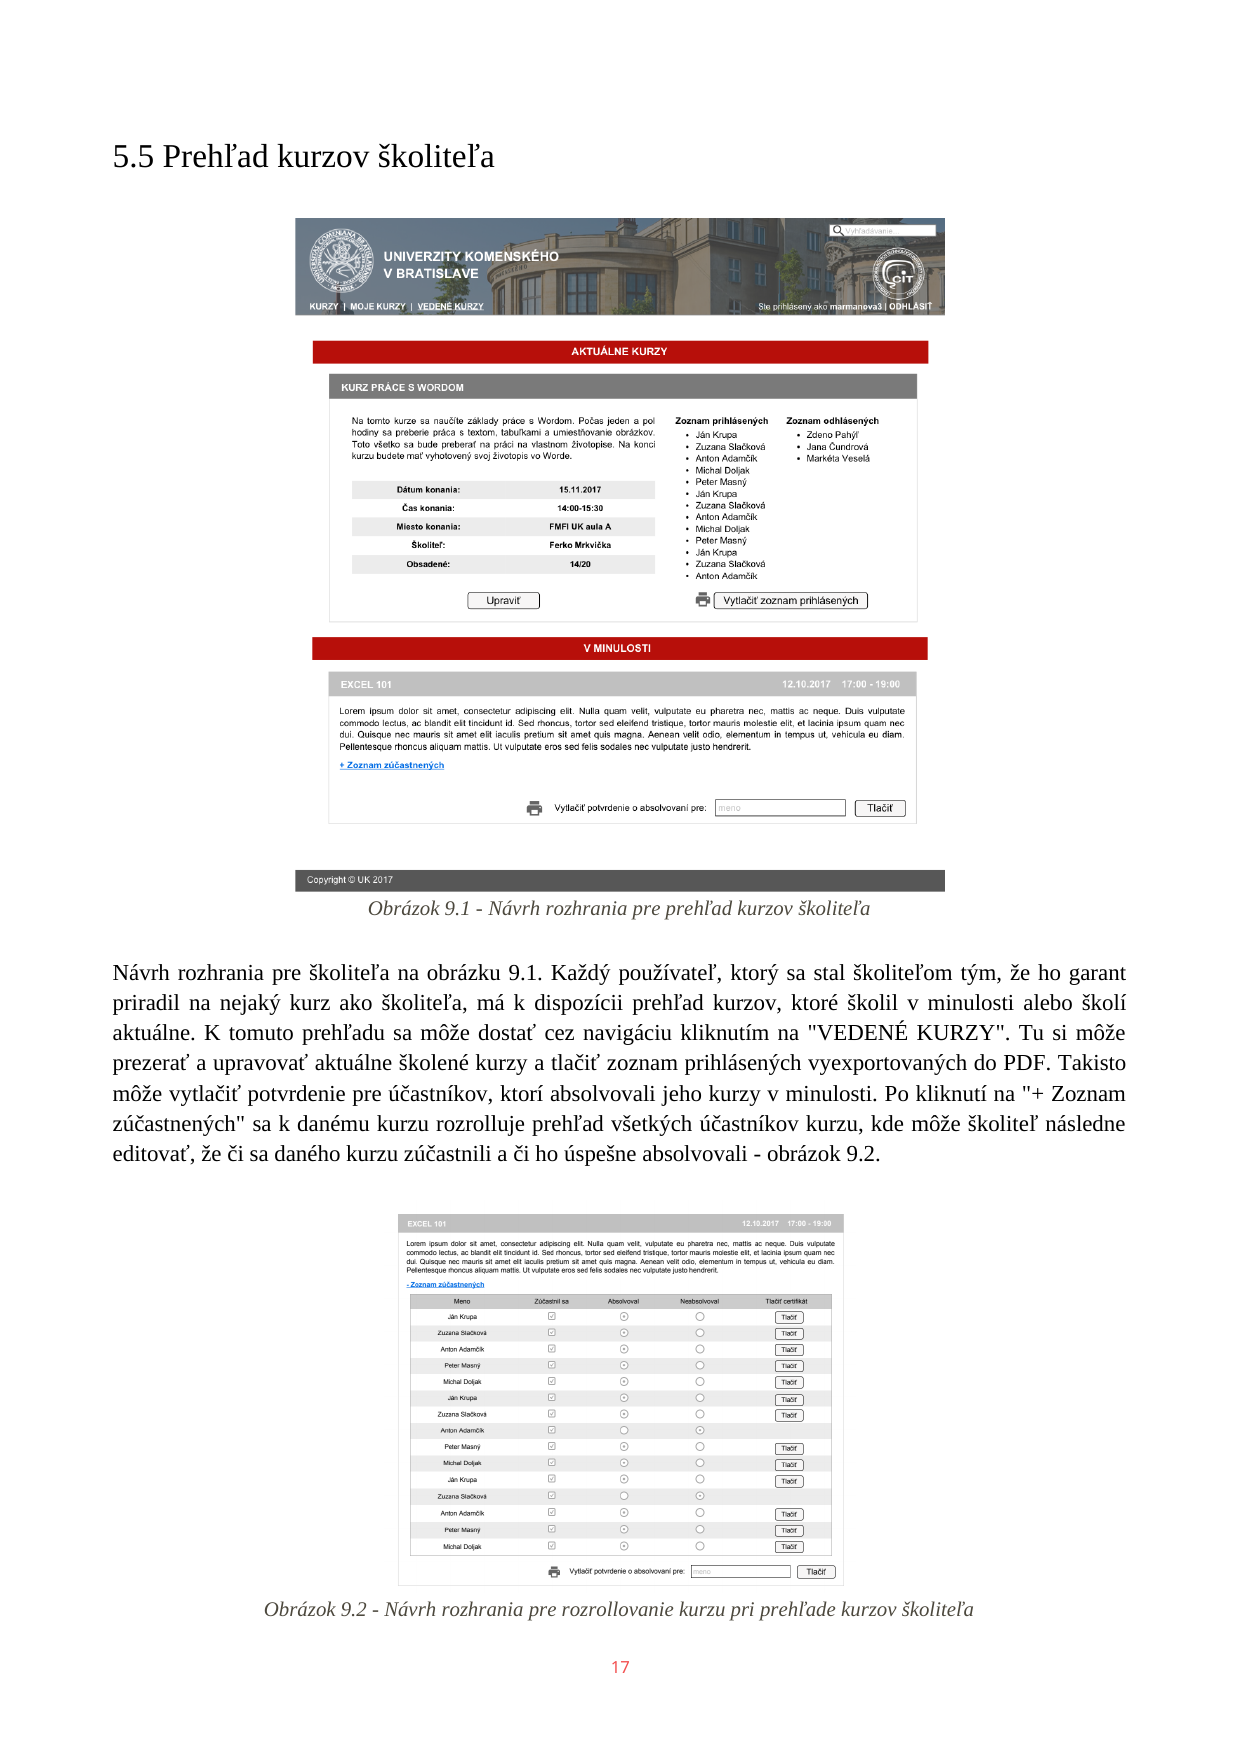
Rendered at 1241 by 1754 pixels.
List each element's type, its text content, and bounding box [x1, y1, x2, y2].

picture [295, 218, 945, 892]
text Návrh rozhrania pre školiteľa na obrázku 9.1. Každý používateľ, ktorý sa stal školiteľom tým, že ho garant priradil na nejaký kurz ako školiteľa, má k dispozícii prehľad kurzov, ktoré školil v minulosti alebo školí aktuálne. K tomuto prehľadu sa môže dostať cez navigáciu kliknutím na "VEDENÉ KURZY". Tu si môže prezerať a upravovať aktuálne školené kurzy a tlačiť zoznam prihlásených vyexportovaných do PDF. Takisto môže vytlačiť potvrdenie pre účastníkov, ktorí absolvovali jeho kurzy v minulosti. Po kliknutí na "+ Zoznam zúčastnených" sa k danému kurzu rozrolluje prehľad všetkých účastníkov kurzu, kde môže školiteľ následne editovať, že či sa daného kurzu zúčastnili a či ho úspešne absolvovali - obrázok 9.2. [112, 959, 1128, 1166]
text Obrázok 9.2 - Návrh rozhrania pre rozrollovanie kurzu pri prehľade kurzov školiteľa [112, 1597, 1128, 1621]
subtitle 5.5 Prehľad kurzov školiteľa [112, 136, 1128, 174]
text Obrázok 9.1 - Návrh rozhrania pre prehľad kurzov školiteľa [112, 896, 1128, 920]
